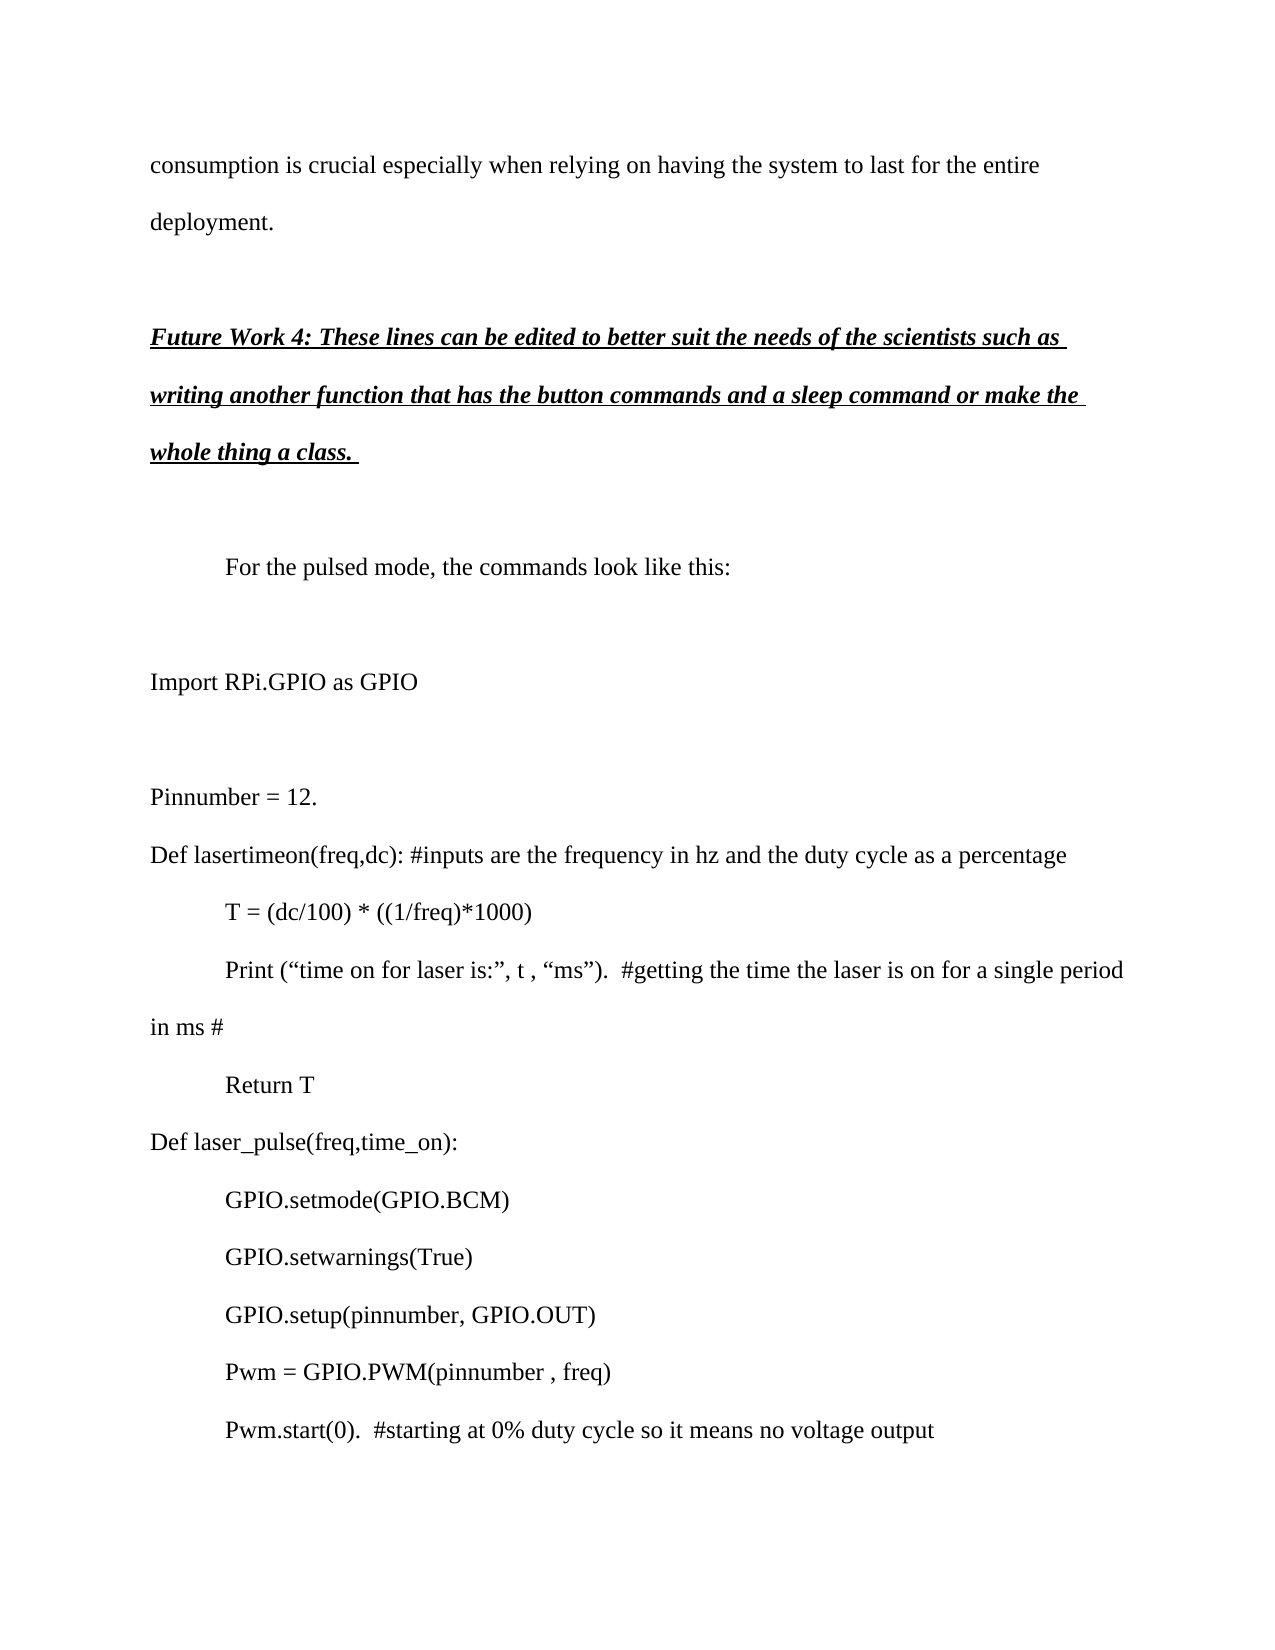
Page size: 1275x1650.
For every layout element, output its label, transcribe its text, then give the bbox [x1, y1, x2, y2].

text For the pulsed mode, the commands look like this: [150, 552, 1125, 581]
text GPIO.setup(pinnumber, GPIO.OUT) [150, 1300, 1125, 1329]
text Pinnumber = 12. [150, 782, 1125, 811]
text Print (“time on for laser is:”, t , “ms”). #getting the time the laser is on for a single period in ms # [150, 955, 1125, 1041]
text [150, 150, 1125, 236]
text T = (dc/100) * ((1/freq)*1000) [150, 897, 1125, 926]
text Pwm = GPIO.PWM(pinnumber , freq) [150, 1357, 1125, 1386]
text Return T [150, 1070, 1125, 1099]
text Def lasertimeon(freq,dc): #inputs are the frequency in hz and the duty cycle as a percentage [150, 840, 1125, 869]
text Def laser_pulse(freq,time_on): [150, 1127, 1125, 1156]
text GPIO.setmode(GPIO.BCM) [150, 1185, 1125, 1214]
text GPIO.setwarnings(True) [150, 1242, 1125, 1271]
text Future Work 4: These lines can be edited to better suit the needs of the scientists such as writing another function that has the button commands and a sleep command or make the whole thing a class. [150, 322, 1125, 466]
text Pwm.start(0). #starting at 0% duty cycle so it means no voltage output [150, 1415, 1125, 1444]
text Import RPi.GPIO as GPIO [150, 667, 1125, 696]
